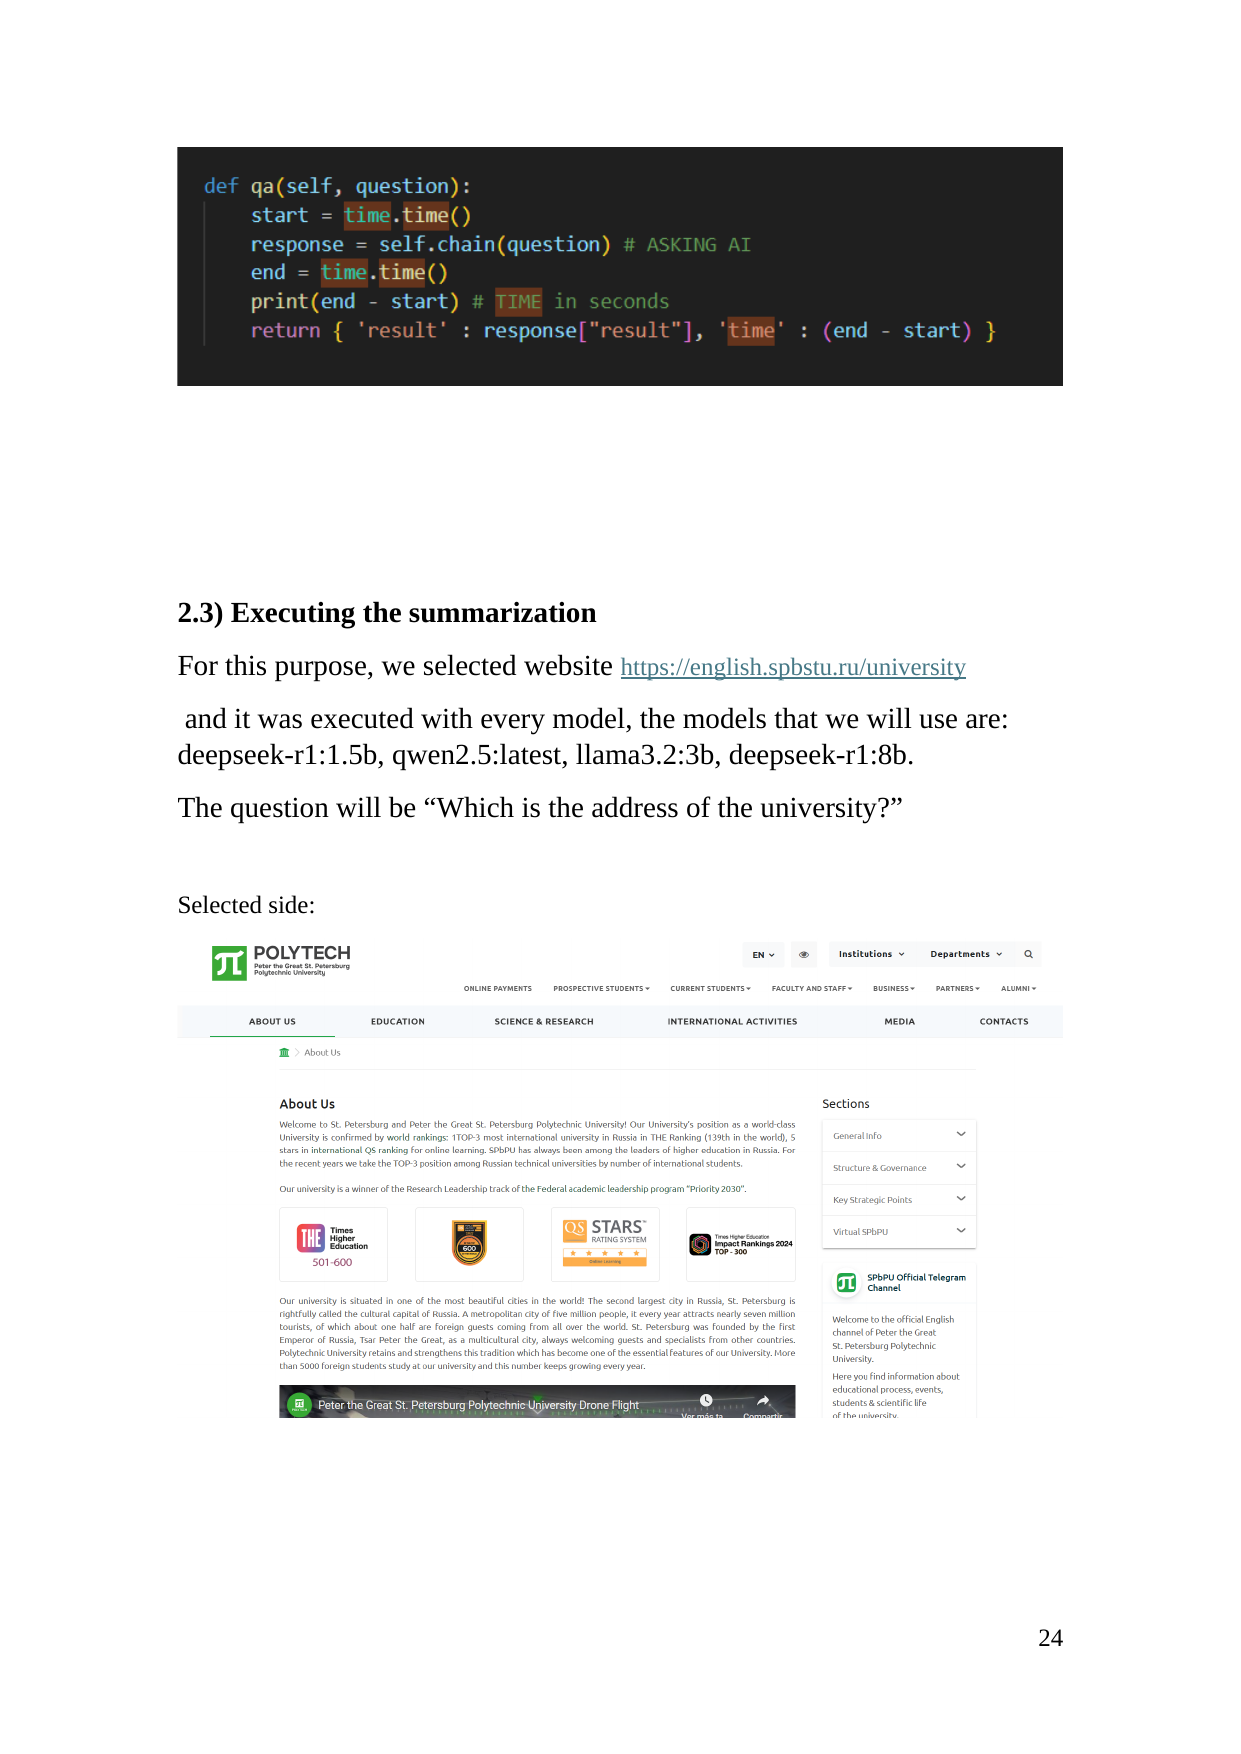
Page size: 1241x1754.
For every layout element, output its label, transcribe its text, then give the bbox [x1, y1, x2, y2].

text 2.3) Executing the summarization [177, 595, 1063, 629]
text The question will be “Which is the address of the university?” [177, 790, 1063, 823]
text For this purpose, we selected website https://english.spbstu.ru/university [177, 648, 1063, 682]
picture [177, 938, 1063, 1418]
text Selected side: [177, 891, 1063, 919]
text and it was executed with every model, the models that we will use are: deepseek-r1:1.5b, qwen2.5:latest, llama3.2:3b, deepseek-r1:8b. [177, 701, 1063, 771]
picture [177, 147, 1063, 386]
